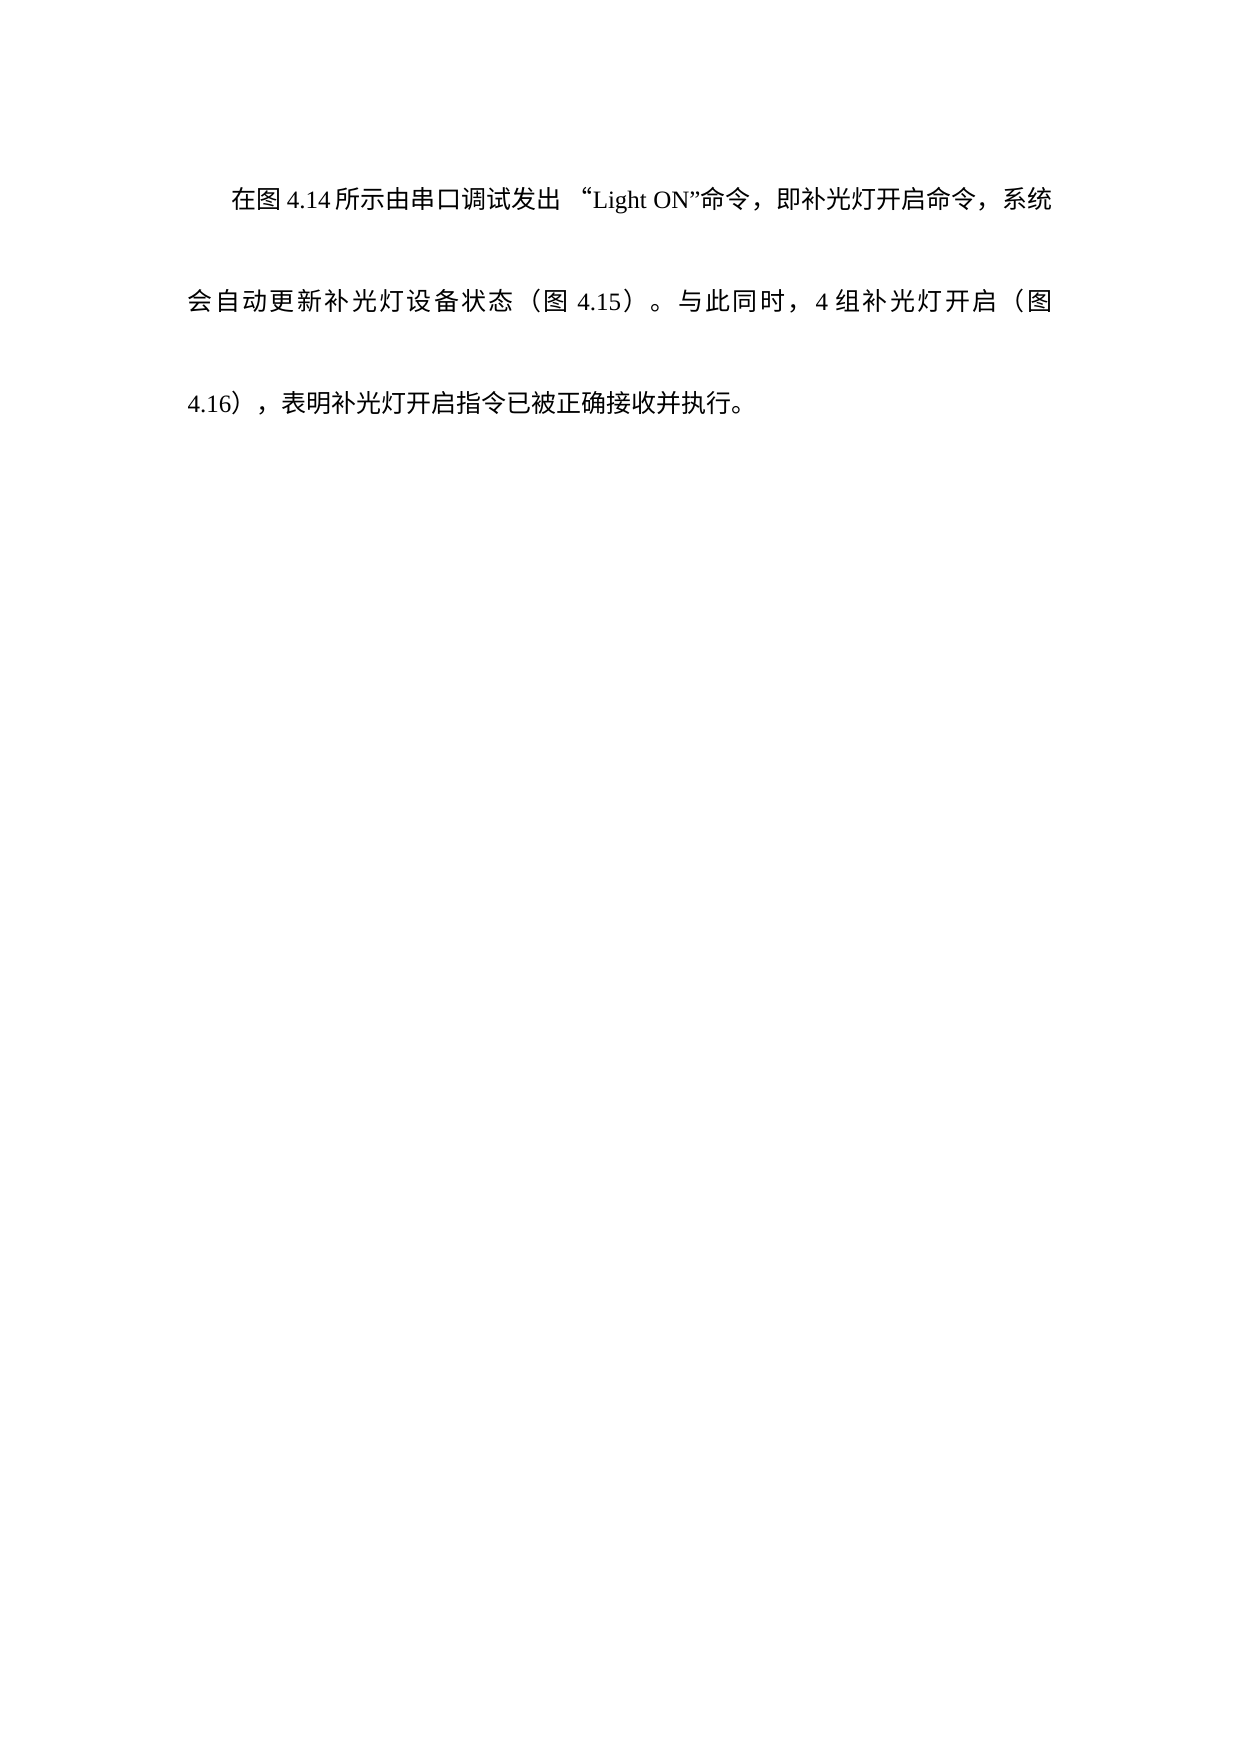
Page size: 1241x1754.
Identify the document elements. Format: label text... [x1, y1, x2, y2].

text 在图4.14所示由串口调试发出 “Light ON”命令，即补光灯开启命令，系统会自动更新补光灯设备状态（图4.15）。与此同时，4组补光灯开启（图4.16），表明补光灯开启指令已被正确接收并执行。 [187, 164, 1053, 436]
